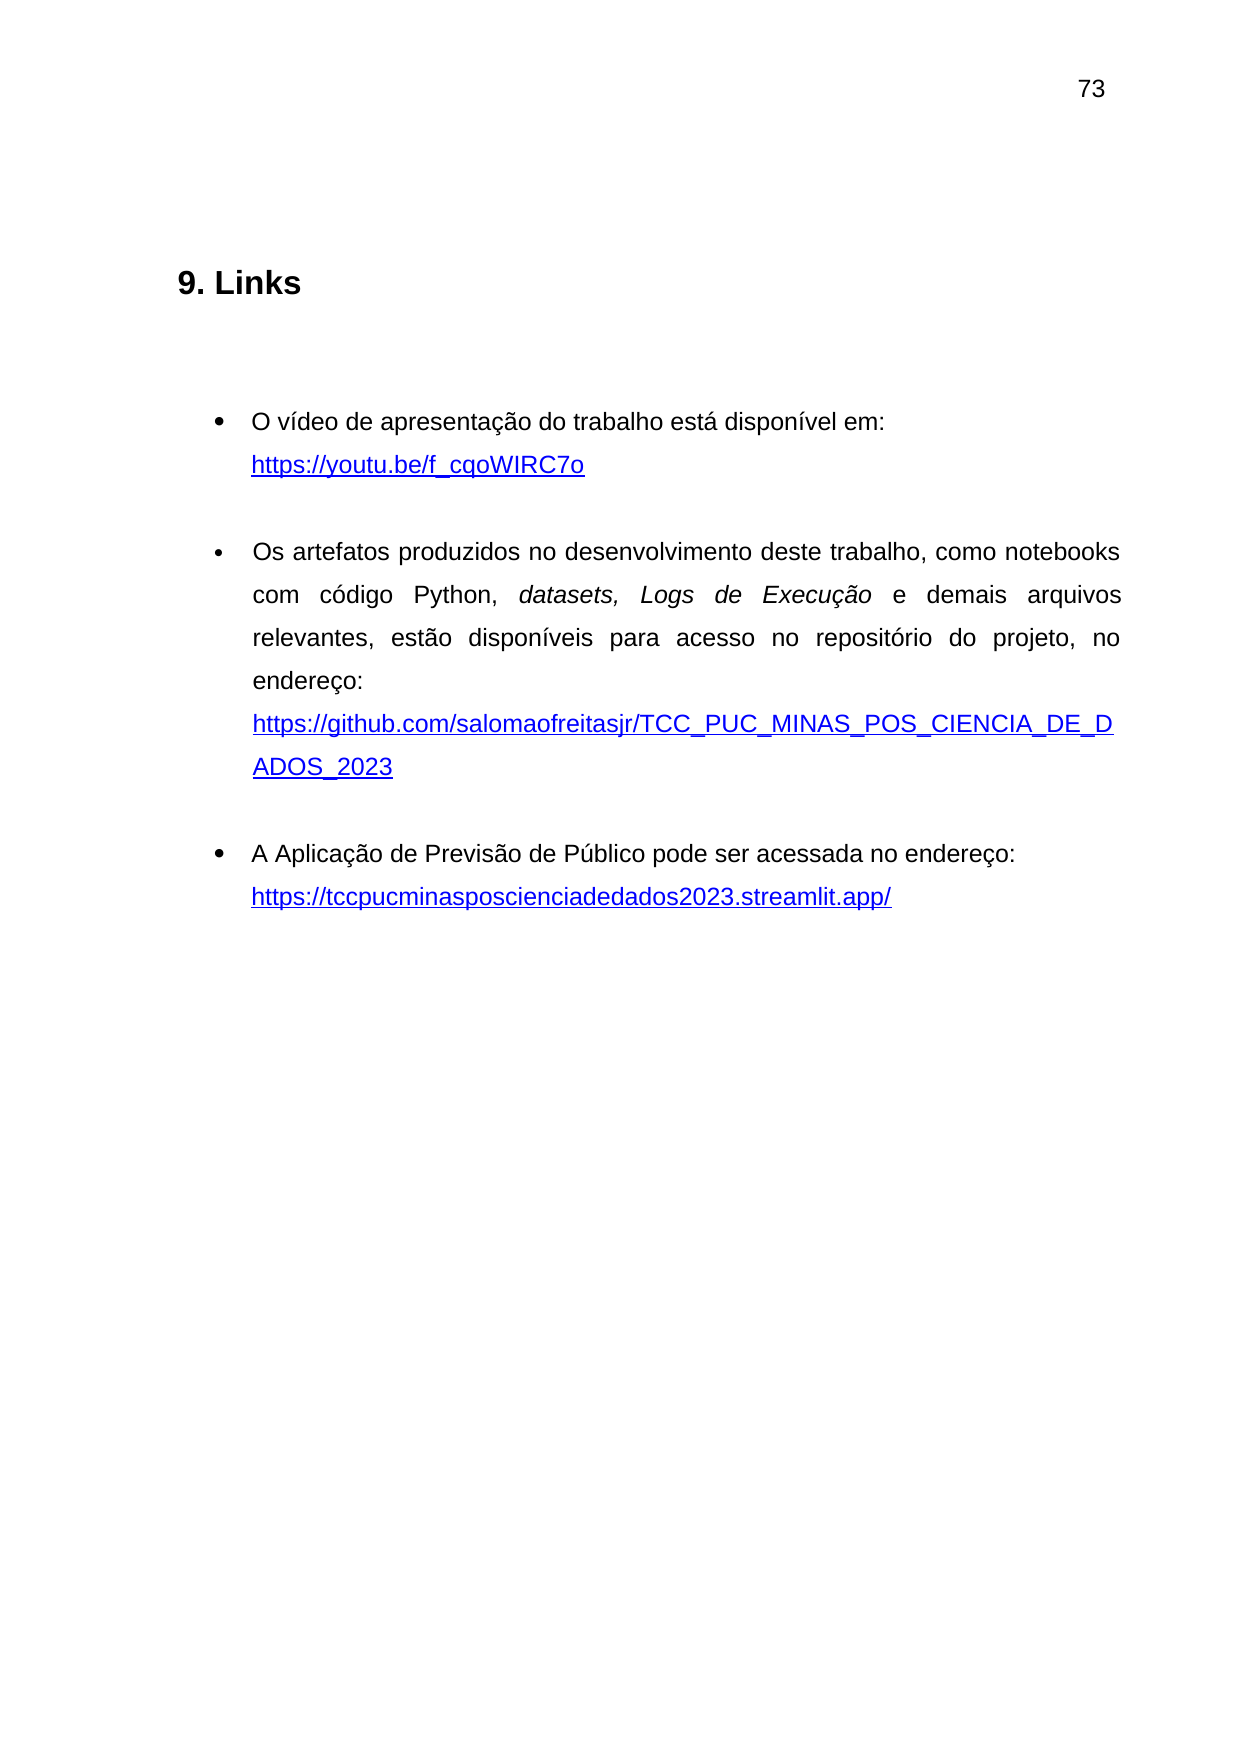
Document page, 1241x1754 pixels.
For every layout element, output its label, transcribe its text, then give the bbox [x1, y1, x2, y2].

list Os artefatos produzidos no desenvolvimento deste trabalho, como notebooks com código Python, datasets, Logs de Execução e demais arquivos relevantes, estão disponíveis para acesso no repositório do projeto, no endereço: https://github.com/salomaofreitasjr/TCC_PUC_MINAS_POS_CIENCIA_DE_DADOS_2023 [215, 537, 1122, 781]
subtitle 9. Links [177, 263, 1122, 302]
text https://tccpucminasposcienciadedados2023.streamlit.app/ [177, 882, 1122, 911]
text https://youtu.be/f_cqoWIRC7o [177, 451, 1122, 479]
list O vídeo de apresentação do trabalho está disponível em: [215, 407, 1122, 436]
list A Aplicação de Previsão de Público pode ser acessada no endereço: [215, 839, 1122, 867]
